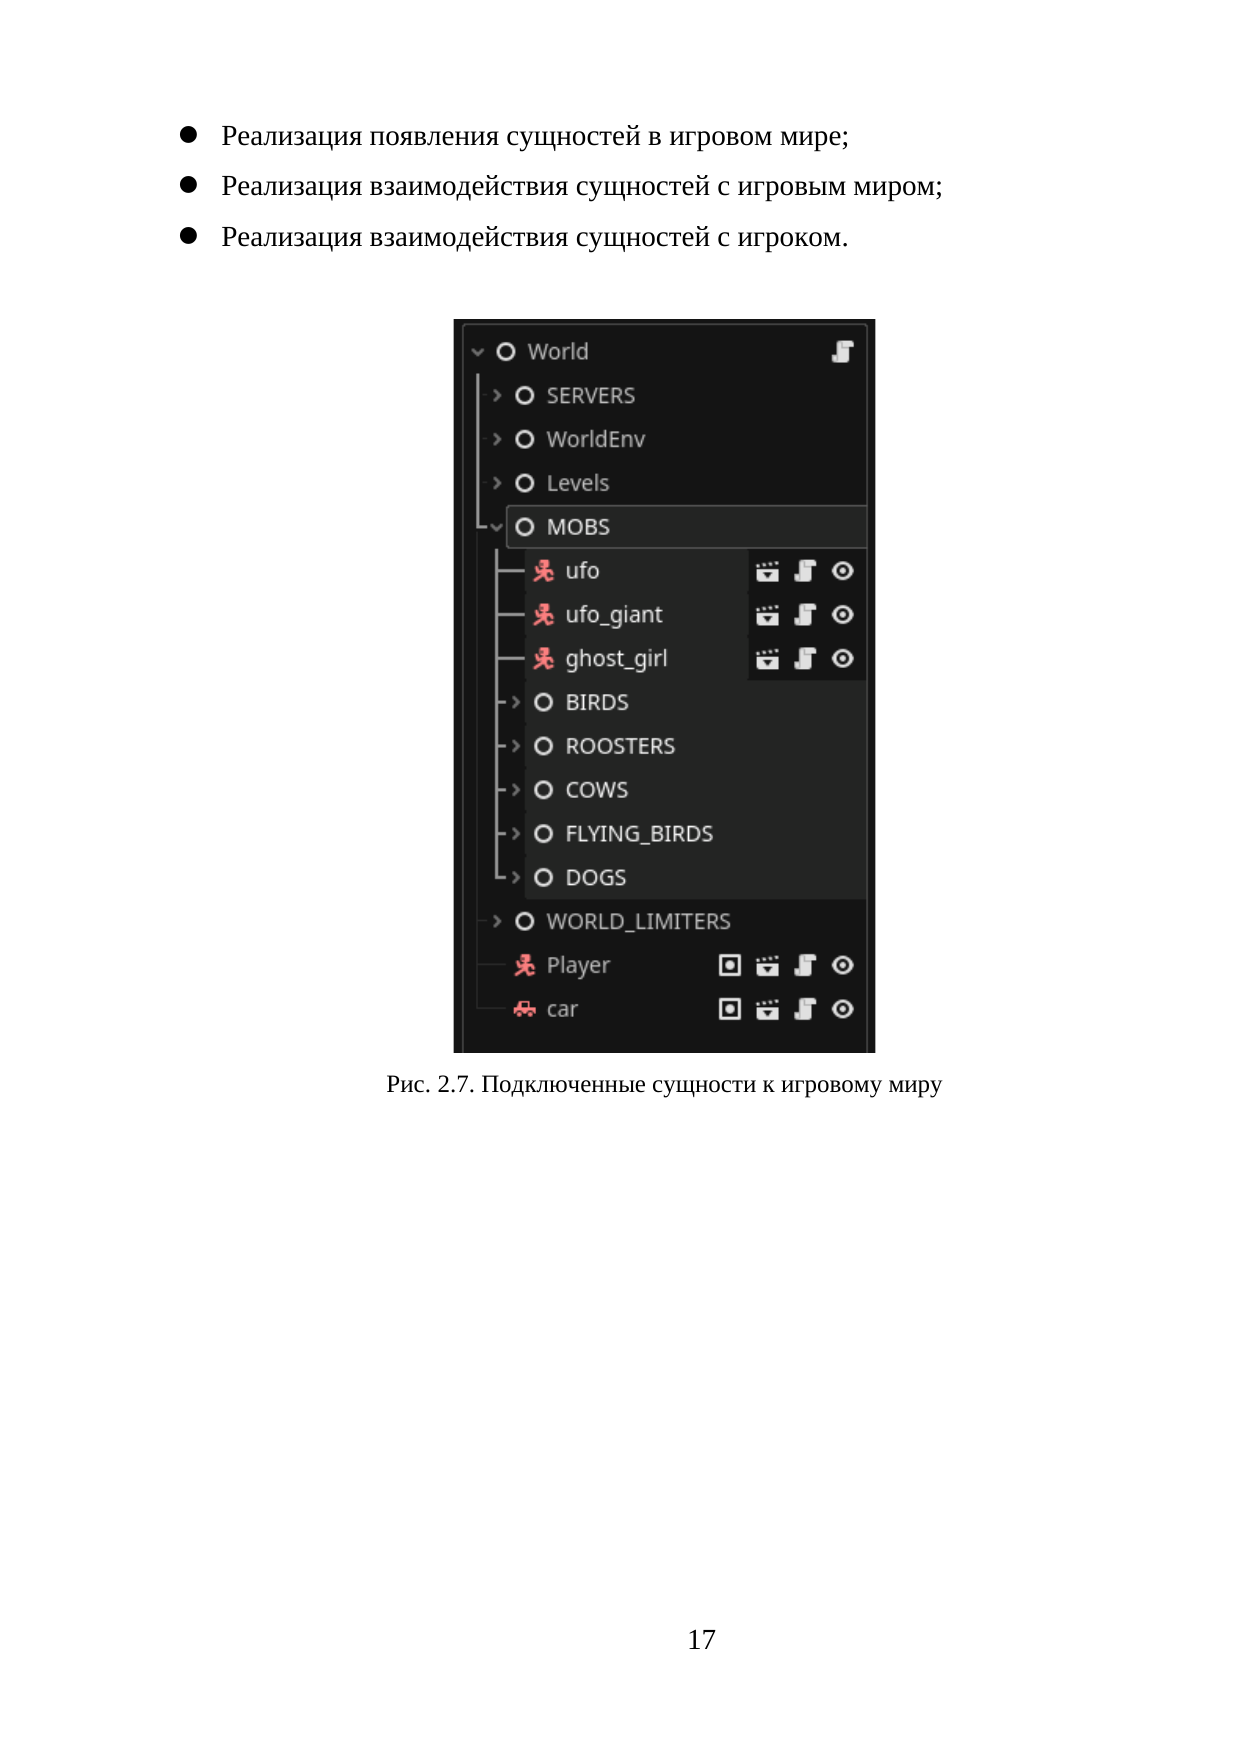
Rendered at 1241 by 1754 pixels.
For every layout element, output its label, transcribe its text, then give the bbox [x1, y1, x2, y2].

list Реализация появления сущностей в игровом мире; [177, 118, 1152, 152]
list Реализация взаимодействия сущностей с игроком. [177, 219, 1152, 253]
list Реализация взаимодействия сущностей с игровым миром; [177, 168, 1152, 202]
picture [453, 319, 876, 1053]
